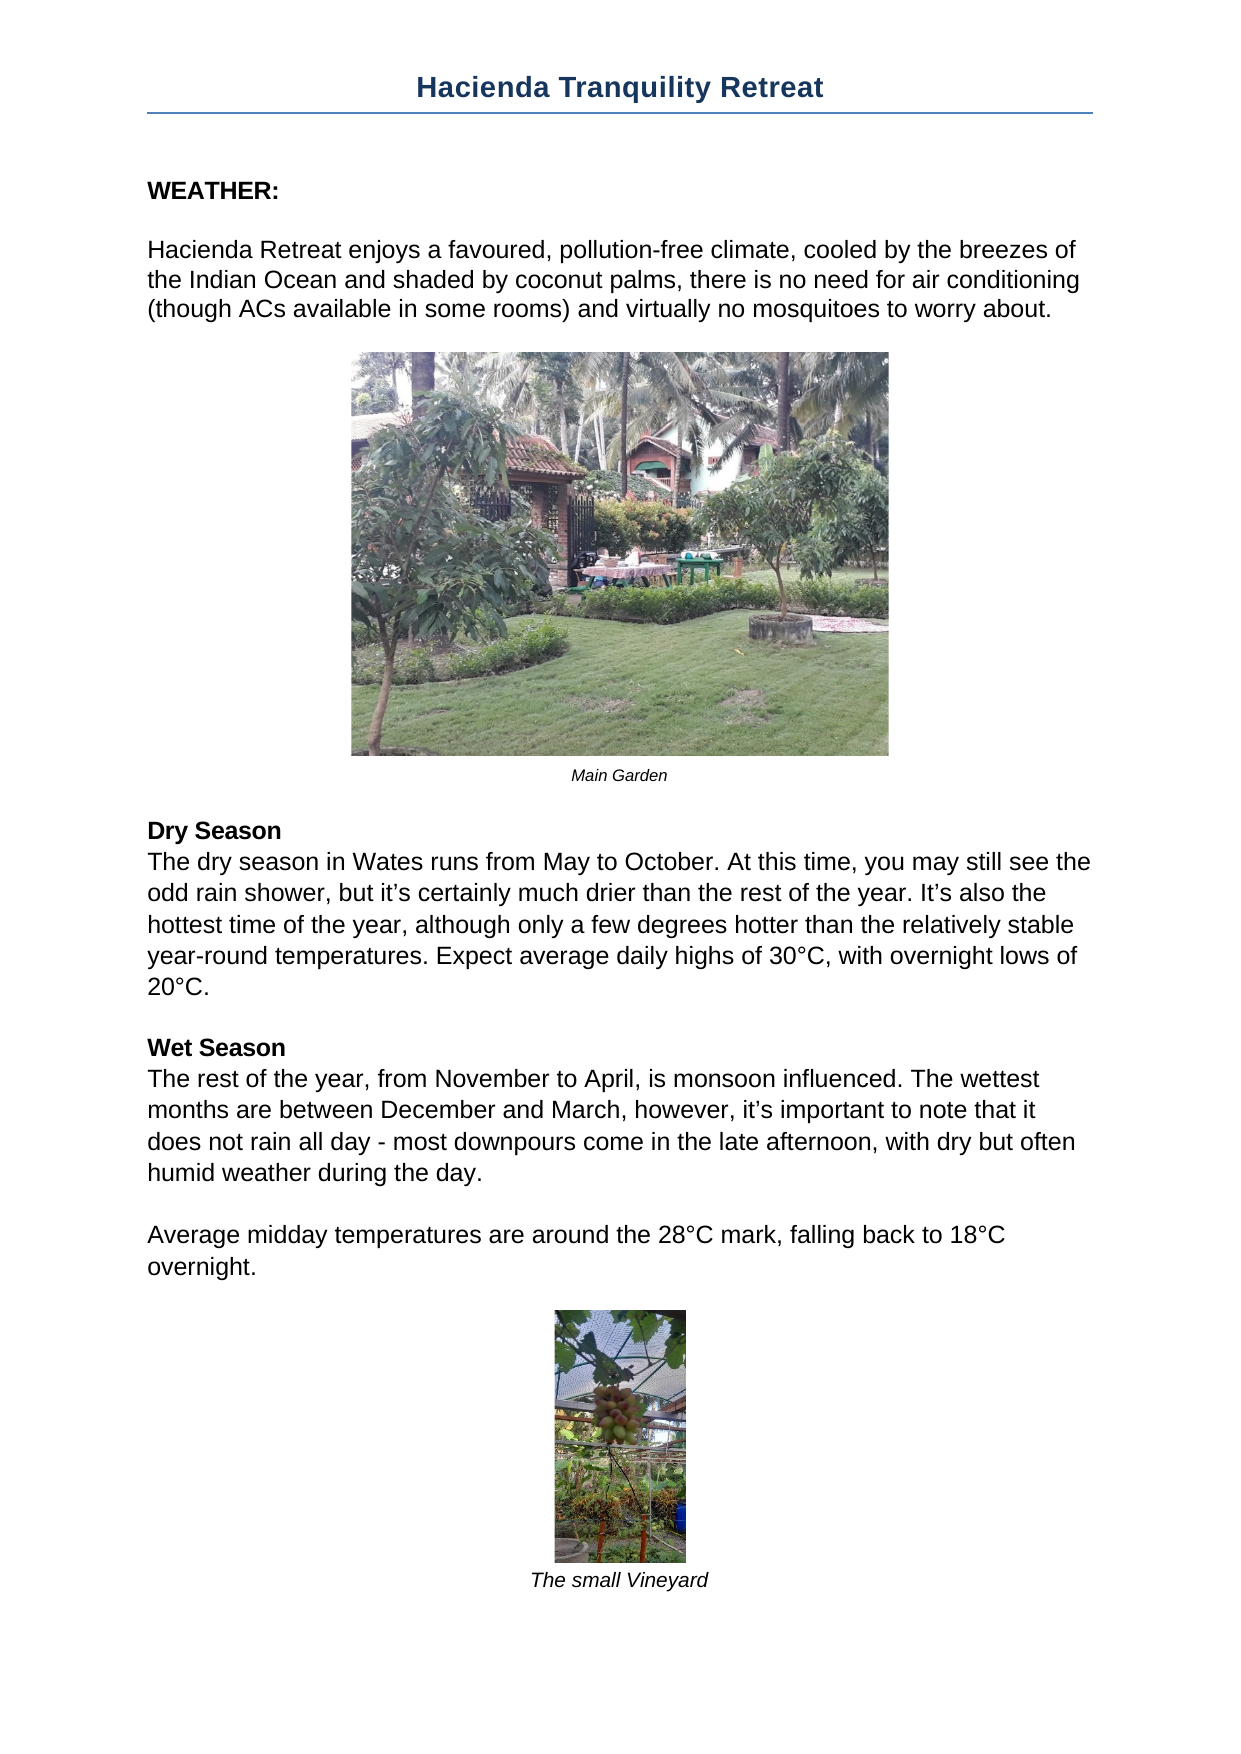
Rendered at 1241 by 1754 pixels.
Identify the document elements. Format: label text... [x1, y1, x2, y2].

subtitle Dry Season [147, 815, 1093, 844]
picture [351, 352, 889, 756]
picture [554, 1310, 686, 1563]
subtitle Wet Season [147, 1032, 1093, 1062]
text Main Garden [147, 756, 1093, 785]
text The rest of the year, from November to April, is monsoon influenced. The wettest months are between December and March, however, it’s important to note that it does not rain all day - most downpours come in the late afternoon, with dry but often humid weather during the day. [147, 1062, 1093, 1187]
text Hacienda Retreat enjoys a favoured, pollution-free climate, cooled by the breezes of the Indian Ocean and shaded by coconut palms, there is no need for air conditioning (though ACs available in some rooms) and virtually no mosquitoes to worry about. [147, 234, 1093, 323]
text Average midday temperatures are around the 28°C mark, falling back to 18°C overnight. [147, 1218, 1093, 1280]
text The dry season in Wates runs from May to October. At this time, you may still see the odd rain shower, but it’s certainly much drier than the rest of the year. It’s also the hottest time of the year, although only a few degrees hotter than the relatively stable year-round temperatures. Expect average daily highs of 30°C, with overnight lows of 20°C. [147, 844, 1093, 1001]
subtitle WEATHER: [147, 175, 1093, 205]
text The small Vineyard [147, 1562, 1093, 1592]
